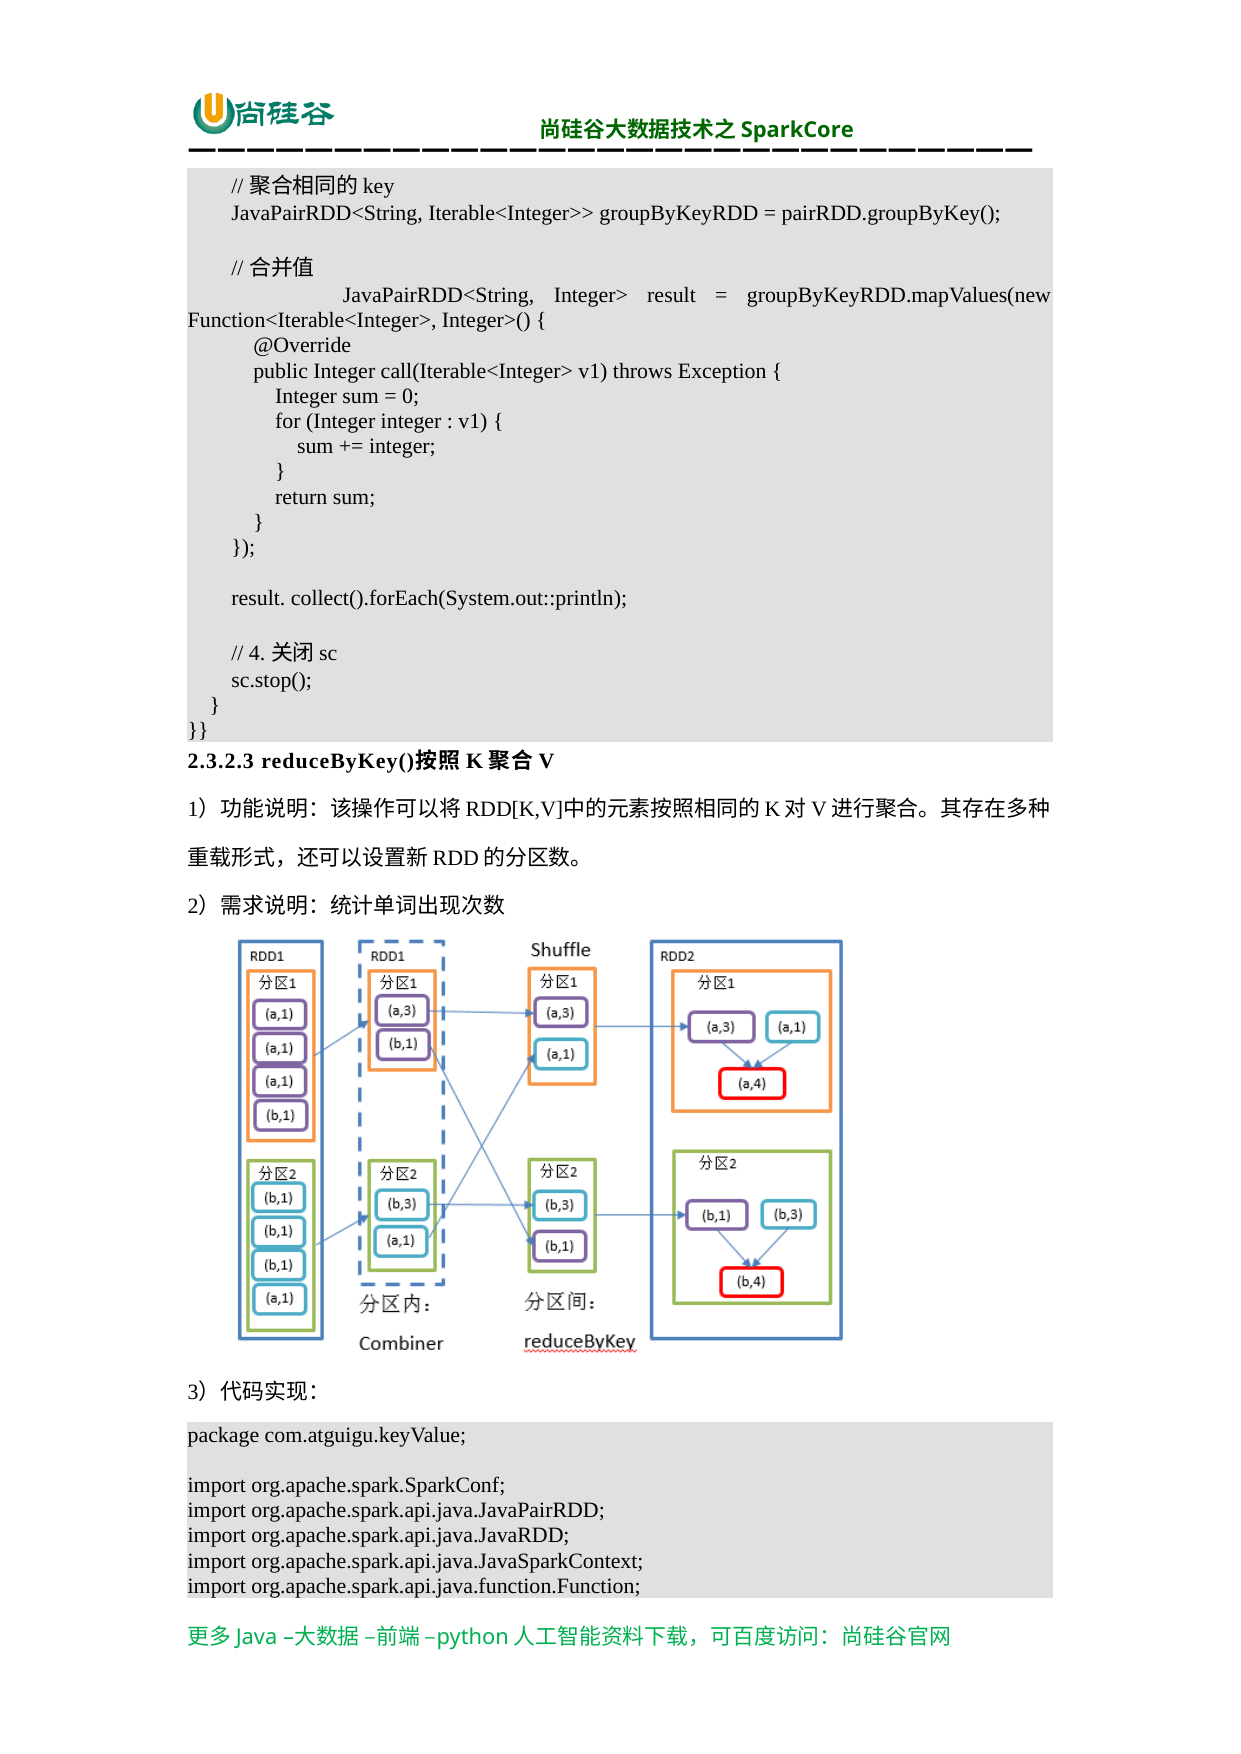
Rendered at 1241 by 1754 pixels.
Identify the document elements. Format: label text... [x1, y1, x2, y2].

text } [187, 509, 1053, 534]
text import org.apache.spark.api.java.function.Function; [187, 1573, 1053, 1598]
text import org.apache.spark.api.java.JavaSparkContext; [187, 1548, 1053, 1573]
text import org.apache.spark.api.java.JavaPairRDD; [187, 1497, 1053, 1522]
text JavaPairRDD<String, Iterable<Integer>> groupByKeyRDD = pairRDD.groupByKey(); [187, 200, 1053, 225]
text import org.apache.spark.api.java.JavaRDD; [187, 1522, 1053, 1548]
text for (Integer integer : v1) { [187, 408, 1053, 433]
text } [187, 692, 1053, 717]
text result. collect().forEach(System.out::println); [187, 584, 1053, 610]
text }} [187, 717, 1053, 742]
text // 合并值 [187, 250, 1053, 282]
text }); [187, 534, 1053, 559]
text // 聚合相同的key [187, 168, 1053, 200]
text import org.apache.spark.SparkConf; [187, 1472, 1053, 1497]
text 2）需求说明：统计单词出现次数 [187, 888, 1053, 920]
text Integer sum = 0; [187, 383, 1053, 408]
text public Integer call(Iterable<Integer> v1) throws Exception { [187, 358, 1053, 383]
picture [231, 938, 850, 1357]
text sum += integer; [187, 433, 1053, 458]
text package com.atguigu.keyValue; [187, 1422, 1053, 1447]
text JavaPairRDD<String, Integer> result = groupByKeyRDD.mapValues(new Function<Iterable<Integer>, Integer>() { [187, 282, 1053, 332]
text sc.stop(); [187, 667, 1053, 692]
text return sum; [187, 484, 1053, 509]
text // 4. 关闭sc [187, 635, 1053, 667]
picture [187, 88, 338, 138]
subtitle 2.3.2.3 reduceByKey()按照K聚合V [187, 742, 1053, 775]
text } [187, 458, 1053, 484]
text @Override [187, 332, 1053, 358]
text 3）代码实现： [187, 1373, 1053, 1406]
text 1）功能说明：该操作可以将RDD[K,V]中的元素按照相同的K对V进行聚合。其存在多种重载形式，还可以设置新RDD的分区数。 [187, 791, 1053, 872]
